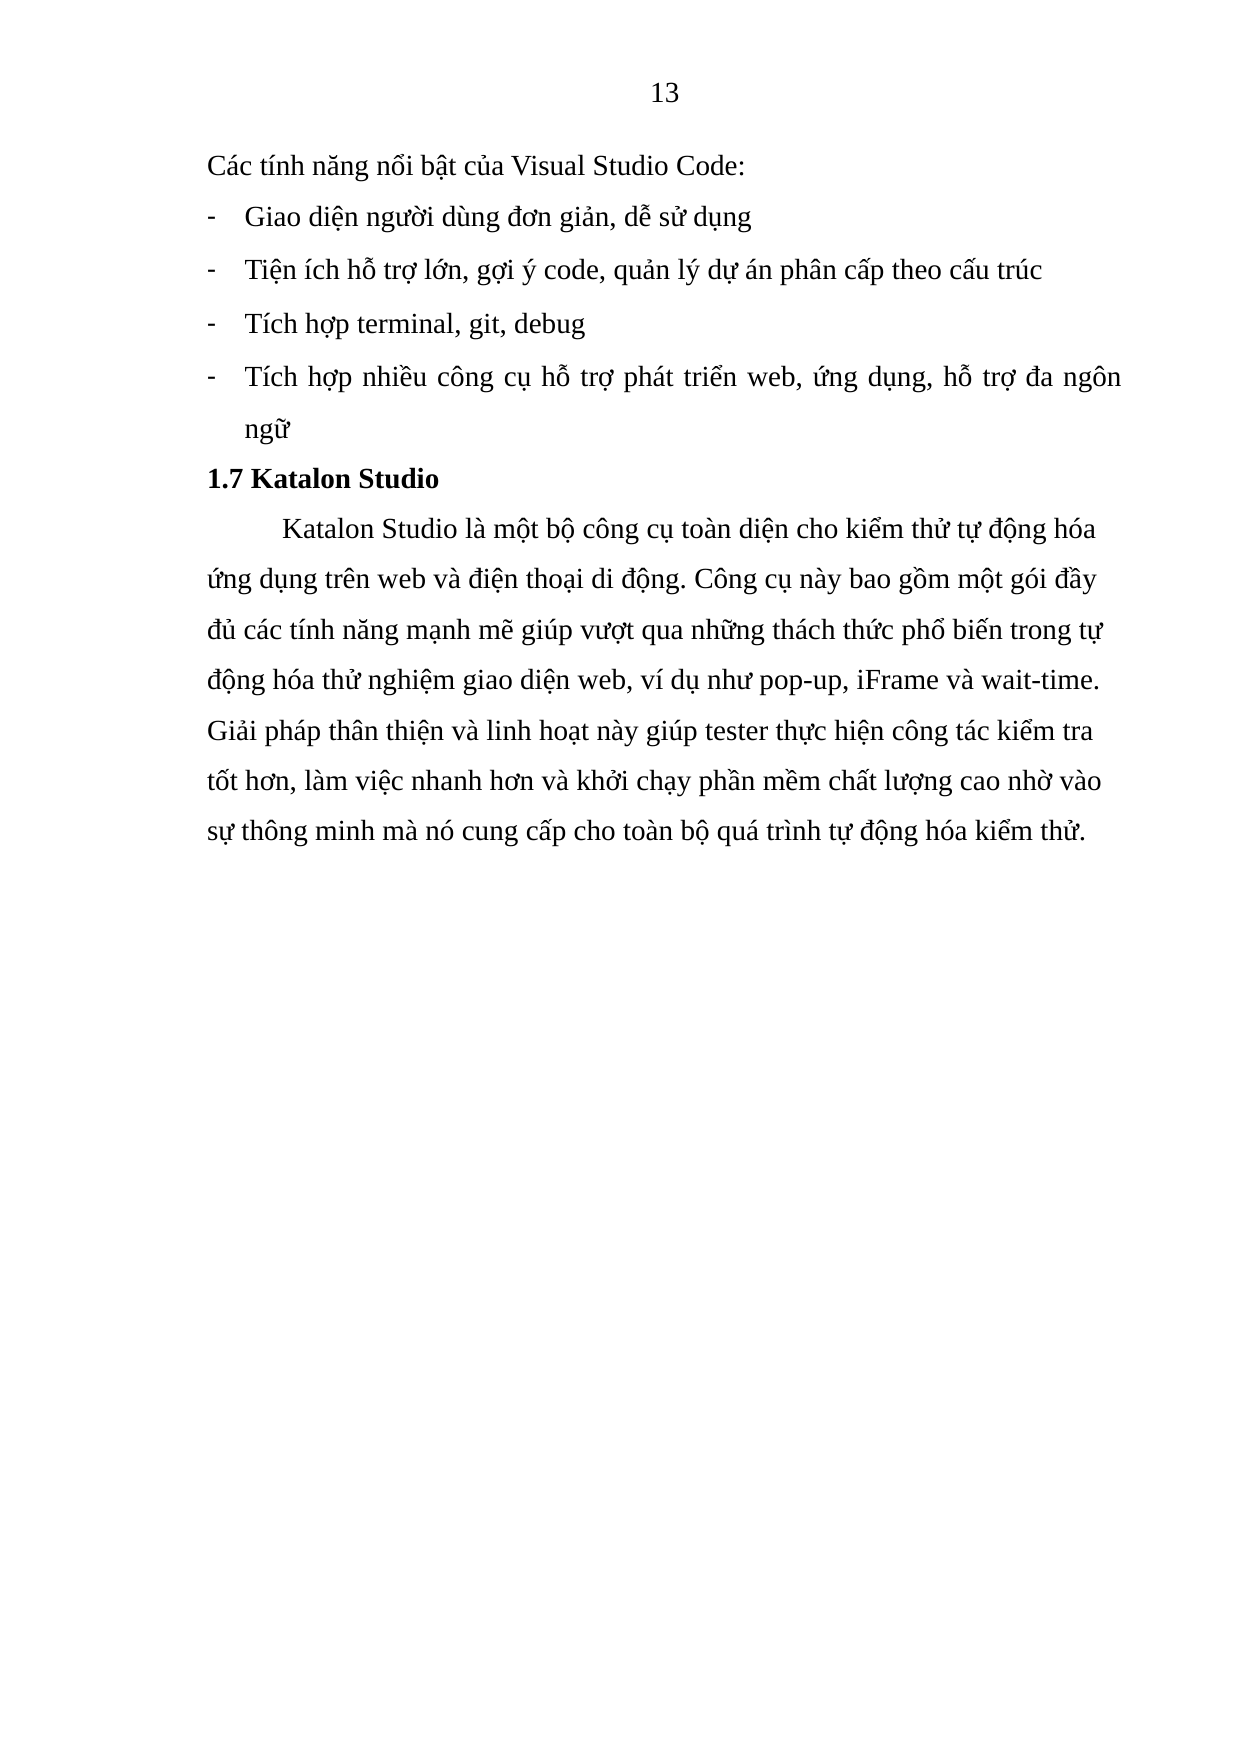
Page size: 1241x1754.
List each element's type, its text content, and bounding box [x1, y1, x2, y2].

list Tích hợp nhiều công cụ hỗ trợ phát triển web, ứng dụng, hỗ trợ đa ngôn ngữ [207, 358, 1122, 444]
subtitle 1.7 Katalon Studio [207, 461, 1122, 494]
text Các tính năng nổi bật của Visual Studio Code: [207, 148, 1122, 181]
text Katalon Studio là một bộ công cụ toàn diện cho kiểm thử tự động hóa ứng dụng trên web và điện thoại di động. Công cụ này bao gồm một gói đầy đủ các tính năng mạnh mẽ giúp vượt qua những thách thức phổ biến trong tự động hóa thử nghiệm giao diện web, ví dụ như pop-up, iFrame và wait-time. Giải pháp thân thiện và linh hoạt này giúp tester thực hiện công tác kiểm tra tốt hơn, làm việc nhanh hơn và khởi chạy phần mềm chất lượng cao nhờ vào sự thông minh mà nó cung cấp cho toàn bộ quá trình tự động hóa kiểm thử. [207, 511, 1122, 847]
list Giao diện người dùng đơn giản, dễ sử dụng [207, 198, 1122, 234]
list Tiện ích hỗ trợ lớn, gợi ý code, quản lý dự án phân cấp theo cấu trúc [207, 251, 1122, 287]
list Tích hợp terminal, git, debug [207, 305, 1122, 341]
